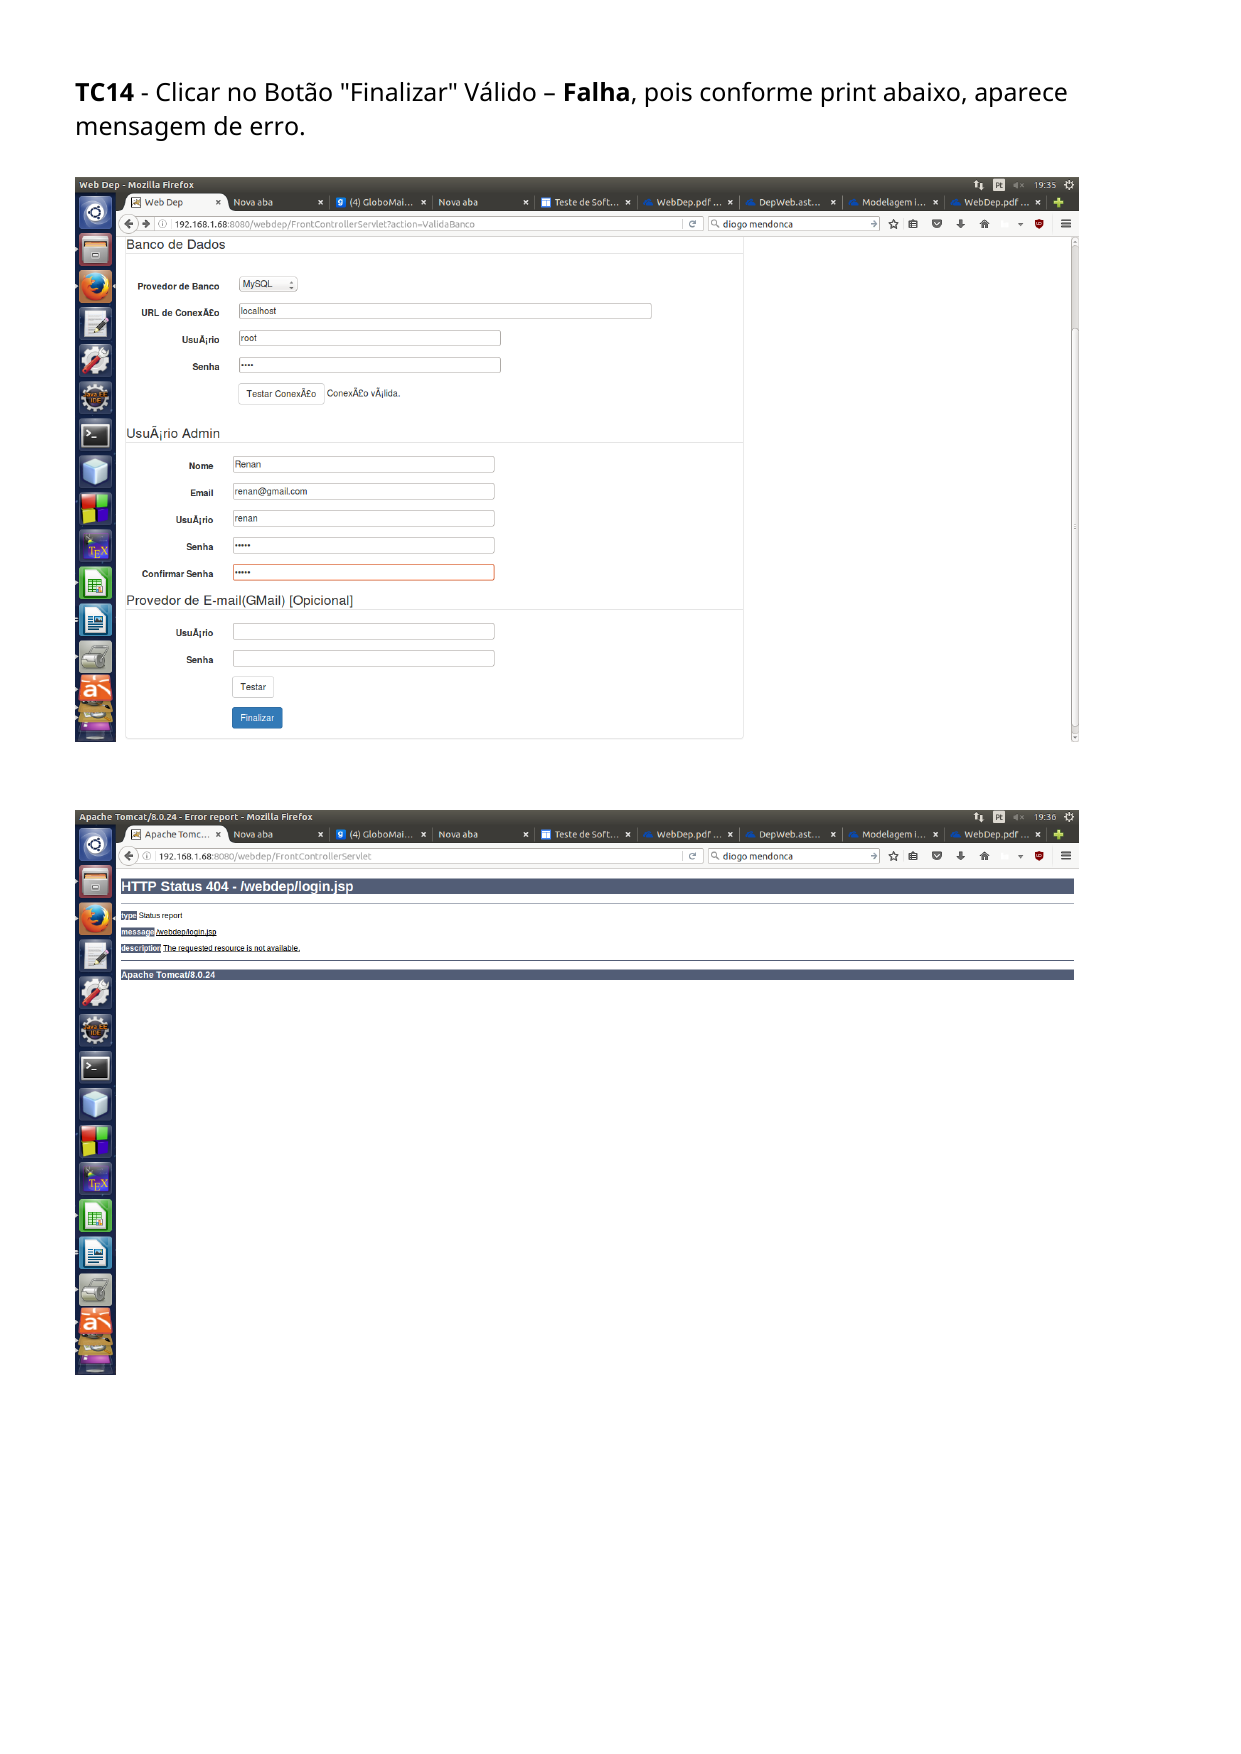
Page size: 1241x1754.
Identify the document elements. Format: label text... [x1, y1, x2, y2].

picture [75, 177, 1079, 742]
text TC14 - Clicar no Botão "Finalizar" Válido – Falha, pois conforme print abaixo, aparece mensagem de erro. [75, 75, 1165, 143]
picture [75, 810, 1079, 1375]
